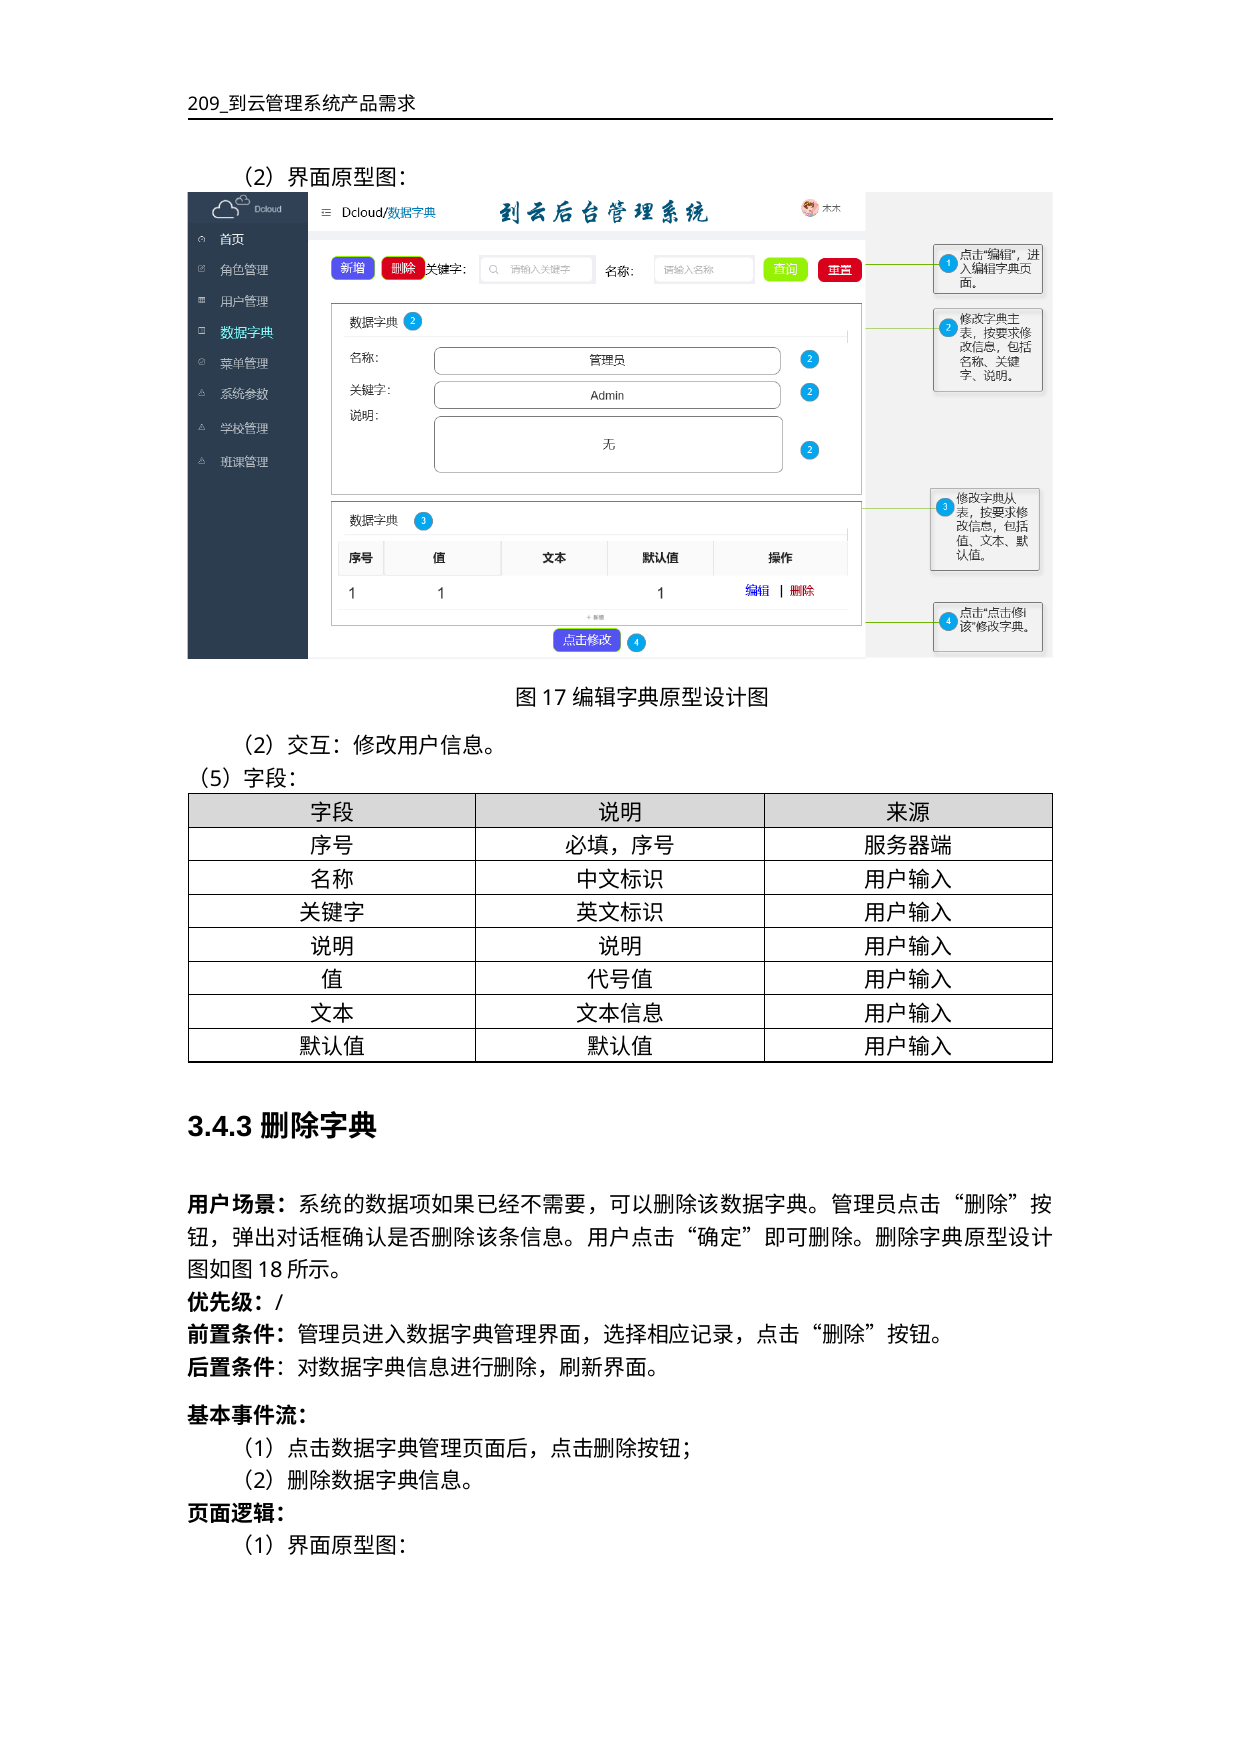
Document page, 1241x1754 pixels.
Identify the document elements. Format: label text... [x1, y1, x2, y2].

text 用户场景：系统的数据项如果已经不需要，可以删除该数据字典。管理员点击“删除”按钮，弹出对话框确认是否删除该条信息。用户点击“确定”即可删除。删除字典原型设计图如图18所示。 [187, 1187, 1053, 1284]
table_cell 说明 [189, 928, 475, 961]
table_cell 说明 [476, 928, 764, 961]
table_header 来源 [765, 794, 1052, 827]
table_cell 服务器端 [765, 828, 1052, 860]
subtitle 3.4.3 删除字典 [187, 1092, 1053, 1157]
table_cell 默认值 [189, 1029, 475, 1061]
table_cell 序号 [189, 828, 475, 860]
text 基本事件流： [187, 1398, 1053, 1430]
text 后置条件：对数据字典信息进行删除，刷新界面。 [187, 1349, 1053, 1382]
table_cell 值 [189, 962, 475, 994]
text （1）界面原型图： [187, 1528, 1053, 1560]
table_cell 用户输入 [765, 928, 1052, 961]
table_cell 用户输入 [765, 962, 1052, 994]
text （2）交互：修改用户信息。 [187, 728, 1053, 761]
picture [187, 192, 1053, 659]
table_cell 英文标识 [476, 895, 764, 927]
table_cell 代号值 [476, 962, 764, 994]
table_cell 必填，序号 [476, 828, 764, 860]
table_cell 用户输入 [765, 995, 1052, 1028]
text 页面逻辑： [187, 1495, 1053, 1528]
table_cell 名称 [189, 861, 475, 894]
table_cell 默认值 [476, 1029, 764, 1061]
text （2）删除数据字典信息。 [187, 1463, 1053, 1495]
table_cell 用户输入 [765, 895, 1052, 927]
table_cell 文本 [189, 995, 475, 1028]
text 图17 编辑字典原型设计图 [187, 680, 1053, 712]
table_cell 用户输入 [765, 1029, 1052, 1061]
text 前置条件：管理员进入数据字典管理界面，选择相应记录，点击“删除”按钮。 [187, 1317, 1053, 1349]
table_header 说明 [476, 794, 764, 827]
table_cell 用户输入 [765, 861, 1052, 894]
table_header 字段 [189, 794, 475, 827]
table_cell 文本信息 [476, 995, 764, 1028]
text （1）点击数据字典管理页面后，点击删除按钮； [187, 1430, 1053, 1463]
list 界面原型图： [187, 160, 1053, 192]
table_cell 中文标识 [476, 861, 764, 894]
table_cell 关键字 [189, 895, 475, 927]
list 字段： [187, 761, 1053, 793]
text 优先级：/ [187, 1284, 1053, 1317]
